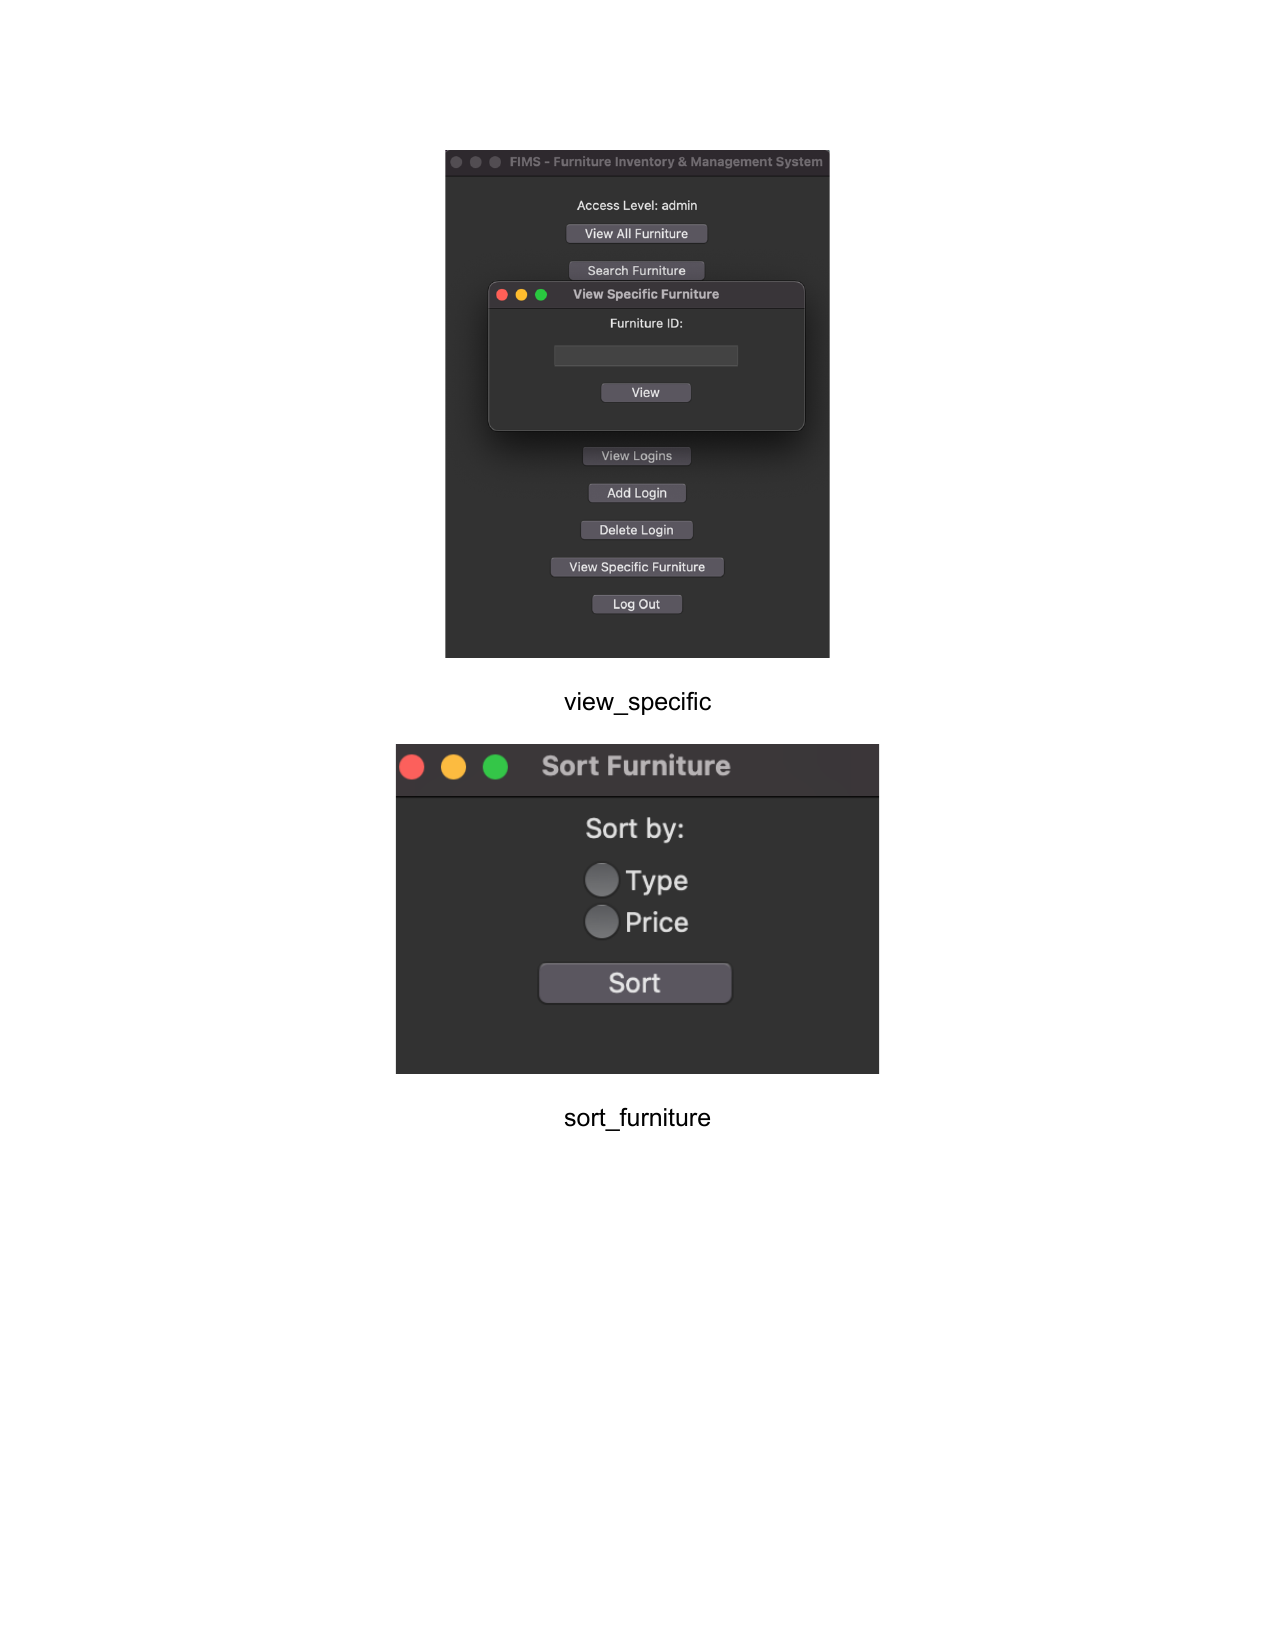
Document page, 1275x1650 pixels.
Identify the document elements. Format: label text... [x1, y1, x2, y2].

text sort_furniture [150, 1102, 1125, 1131]
picture [445, 150, 830, 658]
picture [395, 744, 880, 1074]
text view_specific [150, 686, 1125, 715]
